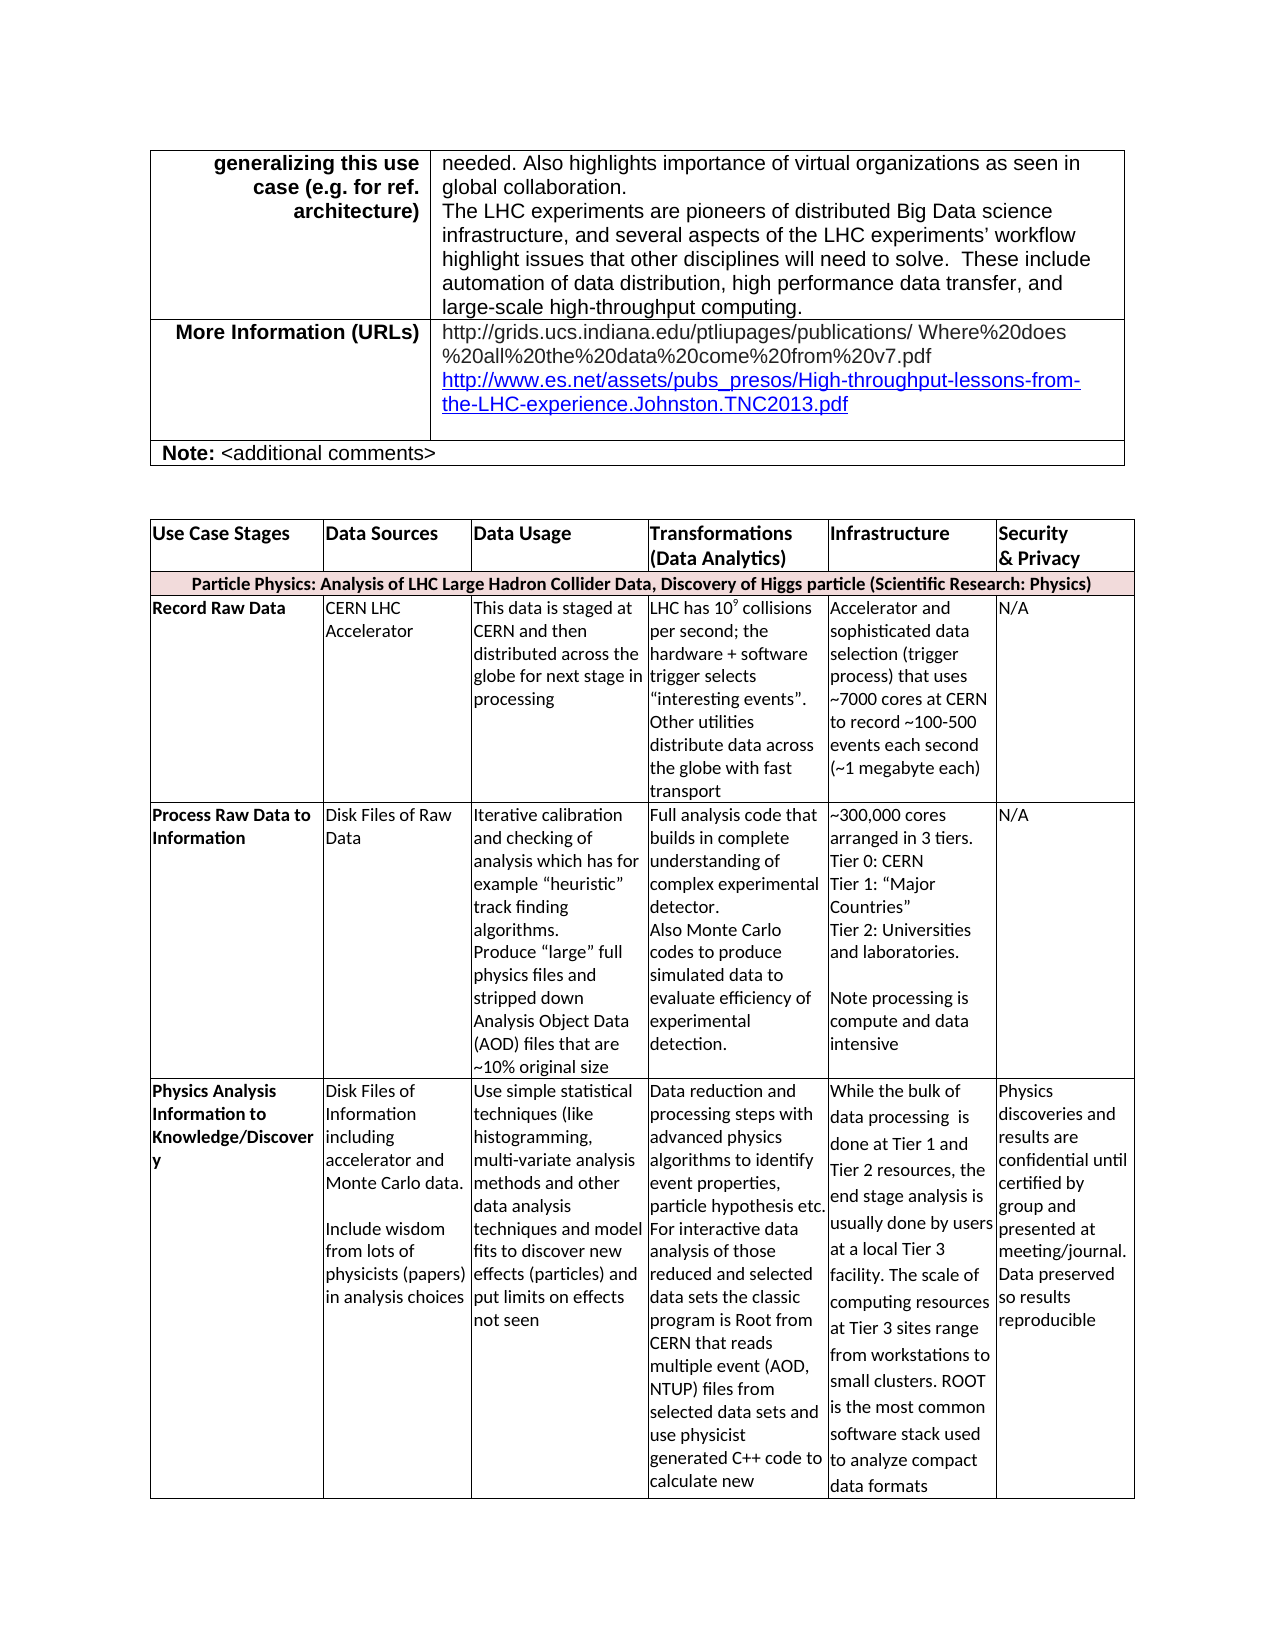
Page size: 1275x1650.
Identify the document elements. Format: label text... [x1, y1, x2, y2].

table_header Transformations (Data Analytics) [649, 520, 828, 571]
table_cell Iterative calibration and checking of analysis which has for example “heuristic” track finding algorithms. Produce “large” full physics files and stripped down Analysis Object Data (AOD) files that are ~10% original size [472, 803, 648, 1078]
table_cell Note: <additional comments> [151, 441, 1124, 464]
table_cell This data is staged at CERN and then distributed across the globe for next stage in processing [472, 596, 648, 802]
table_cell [649, 1079, 828, 1497]
table_header Use Case Stages [151, 520, 323, 571]
table_header Data Usage [472, 520, 648, 571]
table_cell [324, 1079, 471, 1497]
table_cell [431, 151, 1124, 319]
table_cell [829, 1079, 996, 1497]
table_header Data Sources [324, 520, 471, 571]
table_header Infrastructure [829, 520, 996, 571]
table_cell ~300,000 cores arranged in 3 tiers. Tier 0: CERN Tier 1: “Major Countries” Tier 2: Universities and laboratories. Note processing is compute and data intensive [829, 803, 996, 1078]
table_cell N/A [997, 803, 1134, 1078]
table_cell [151, 151, 430, 319]
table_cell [472, 1079, 648, 1497]
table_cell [151, 1079, 323, 1497]
table_cell Record Raw Data [151, 596, 323, 802]
table_header Security & Privacy [997, 520, 1134, 571]
table_cell CERN LHC Accelerator [324, 596, 471, 802]
table_cell More Information (URLs) [151, 320, 430, 439]
table_cell Accelerator and sophisticated data selection (trigger process) that uses ~7000 cores at CERN to record ~100-500 events each second (~1 megabyte each) [829, 596, 996, 802]
table_cell Disk Files of Raw Data [324, 803, 471, 1078]
table_cell Process Raw Data to Information [151, 803, 323, 1078]
table_cell N/A [997, 596, 1134, 802]
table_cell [997, 1079, 1134, 1497]
table_cell http://grids.ucs.indiana.edu/ptliupages/publications/ Where%20does%20all%20the%20data%20come%20from%20v7.pdf http://www.es.net/assets/pubs_presos/High-throughput-lessons-from-the-LHC-experience.Johnston.TNC2013.pdf [431, 320, 1124, 439]
table_cell LHC has 109 collisions per second; the hardware + software trigger selects “interesting events”. Other utilities distribute data across the globe with fast transport [649, 596, 828, 802]
table_cell Full analysis code that builds in complete understanding of complex experimental detector. Also Monte Carlo codes to produce simulated data to evaluate efficiency of experimental detection. [649, 803, 828, 1078]
table_cell Particle Physics: Analysis of LHC Large Hadron Collider Data, Discovery of Higgs particle (Scientific Research: Physics) [151, 572, 1134, 595]
